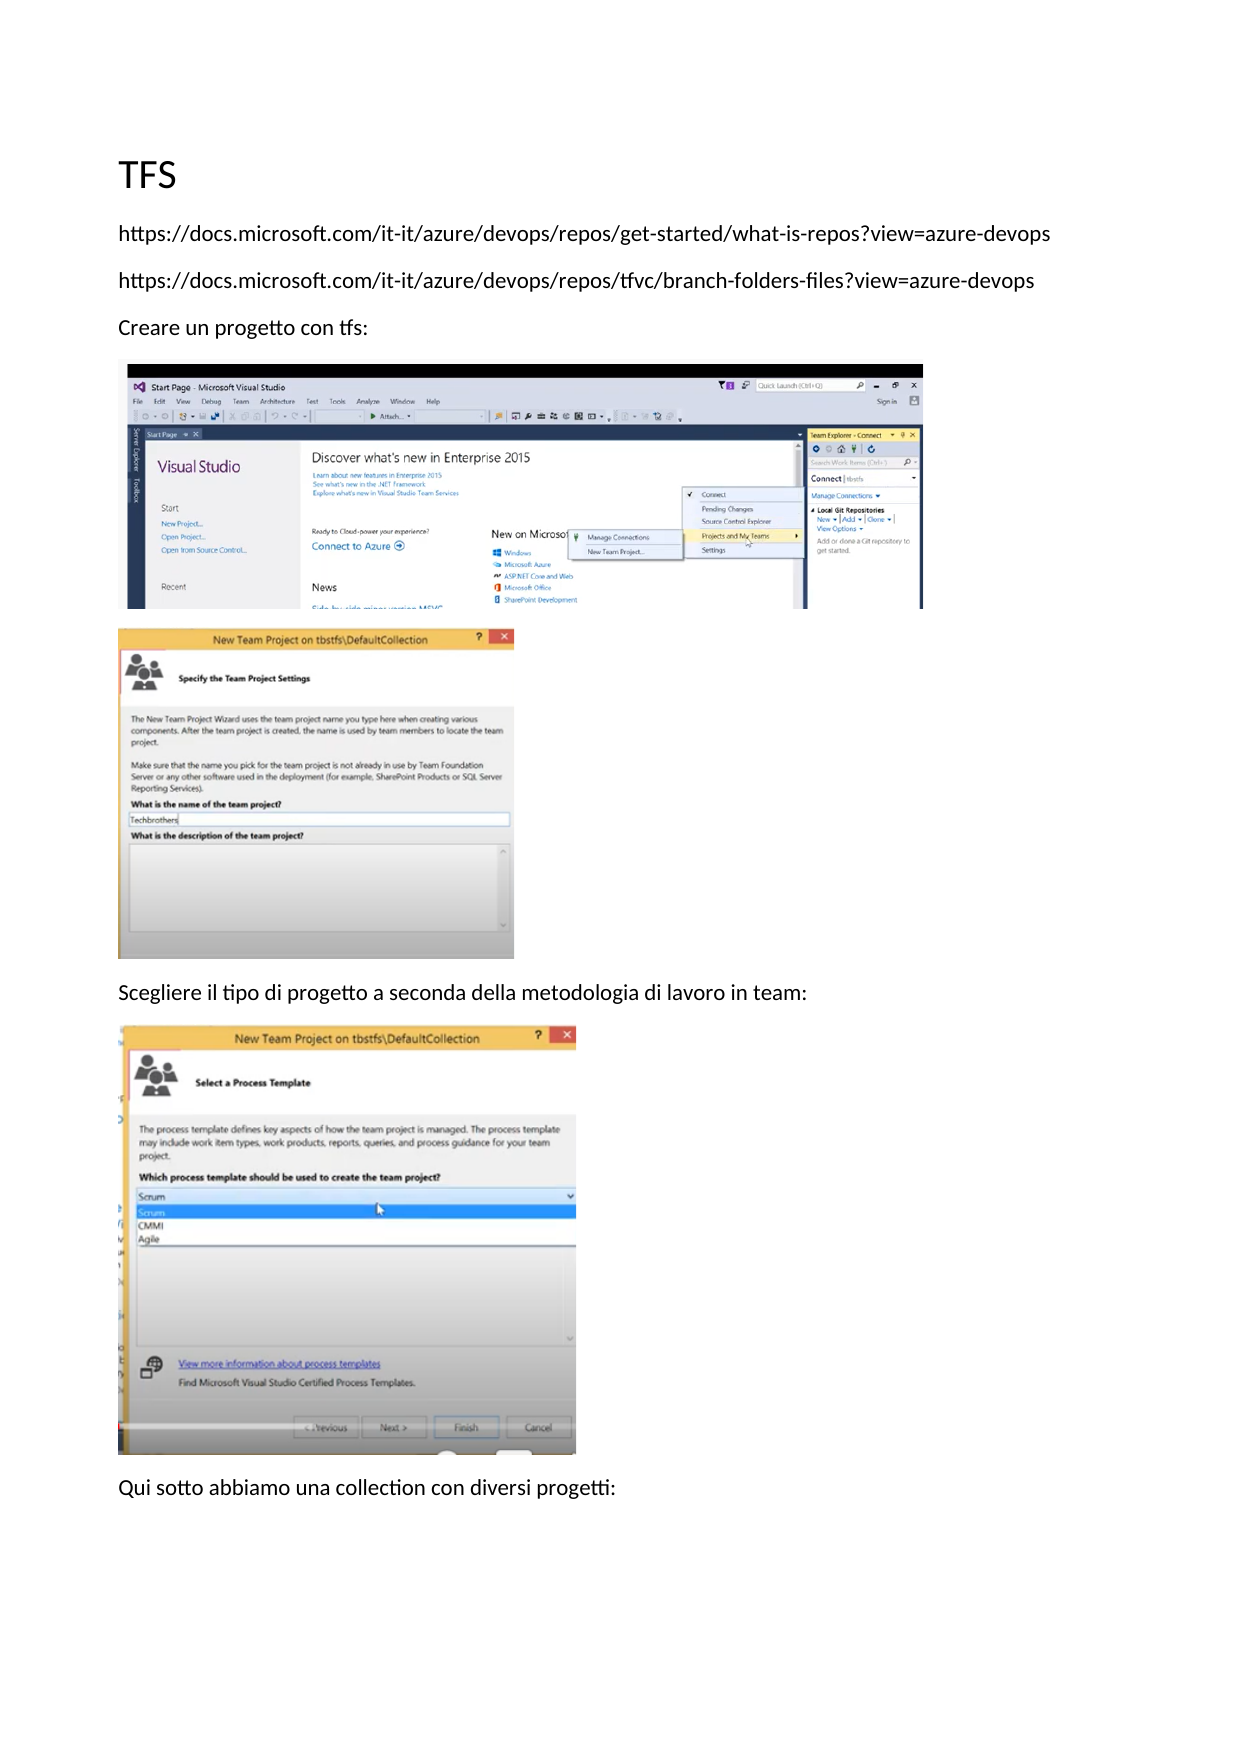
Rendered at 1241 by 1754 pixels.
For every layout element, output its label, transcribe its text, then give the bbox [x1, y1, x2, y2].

picture [118, 627, 515, 959]
picture [118, 1024, 577, 1455]
text https://docs.microsoft.com/it-it/azure/devops/repos/tfvc/branch-folders-files?view=azure-devops [118, 266, 1122, 294]
text https://docs.microsoft.com/it-it/azure/devops/repos/get-started/what-is-repos?view=azure-devops [118, 219, 1122, 247]
text TFS [118, 148, 1122, 198]
text Scegliere il tipo di progetto a seconda della metodologia di lavoro in team: [118, 978, 1122, 1006]
text Creare un progetto con tfs: [118, 313, 1122, 341]
picture [118, 359, 924, 609]
text Qui sotto abbiamo una collection con diversi progetti: [118, 1473, 1122, 1501]
